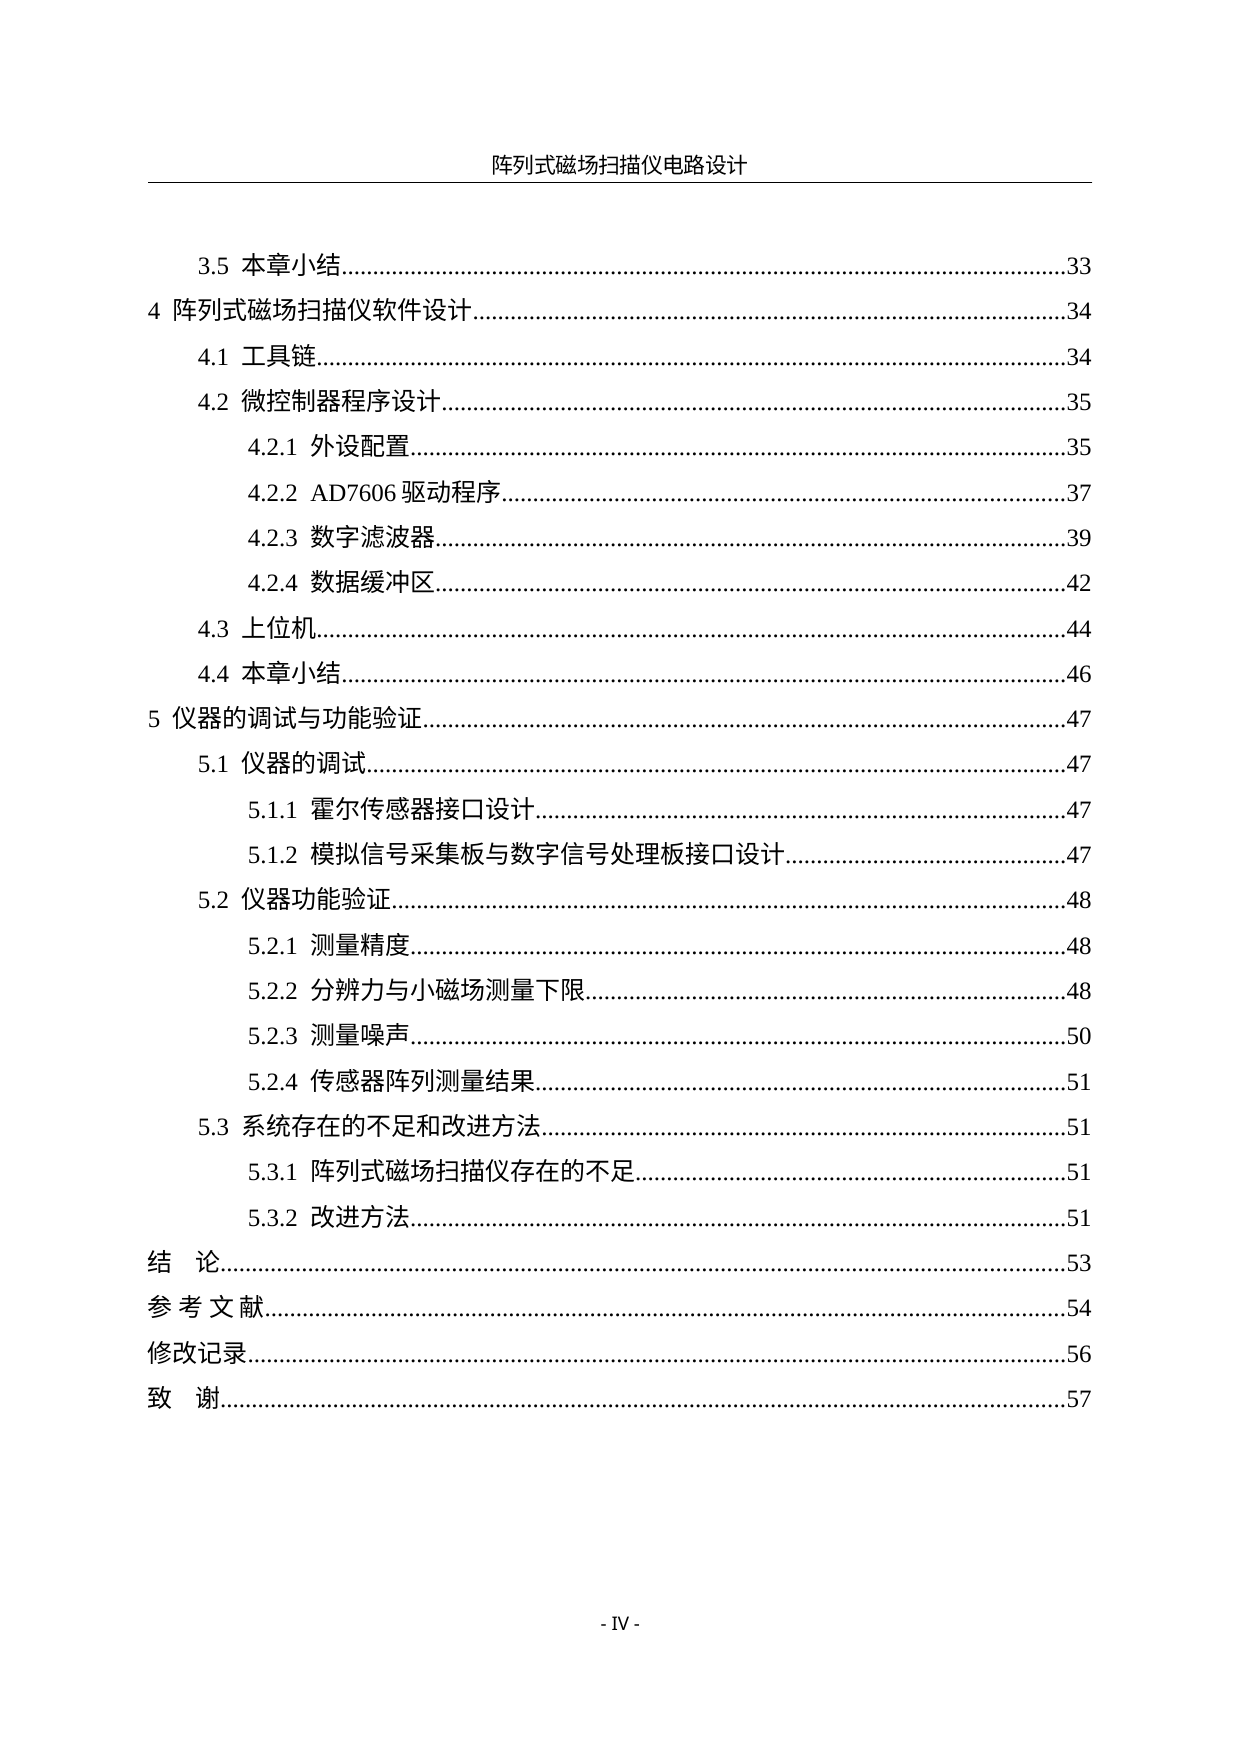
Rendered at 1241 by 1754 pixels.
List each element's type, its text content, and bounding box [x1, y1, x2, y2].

text 5.3.1 阵列式磁场扫描仪存在的不足 51 [248, 1152, 1092, 1188]
text 5.2.3 测量噪声 50 [248, 1016, 1092, 1052]
text 5.1 仪器的调试 47 [198, 744, 1092, 780]
text 4.2.4 数据缓冲区 42 [248, 563, 1092, 599]
text 结 论 53 [148, 1242, 1092, 1279]
text 4.2.3 数字滤波器 39 [248, 517, 1092, 554]
text 参 考 文 献 54 [148, 1288, 1092, 1324]
text 4.2 微控制器程序设计 35 [198, 381, 1092, 418]
text 5.3 系统存在的不足和改进方法 51 [198, 1106, 1092, 1143]
text 4.2.2 AD7606驱动程序 37 [248, 472, 1092, 508]
text 4.2.1 外设配置 35 [248, 427, 1092, 463]
text 5.2.1 测量精度 48 [248, 925, 1092, 961]
text 5.1.2 模拟信号采集板与数字信号处理板接口设计 47 [248, 834, 1092, 871]
text 4.1 工具链 34 [198, 336, 1092, 372]
text 5 仪器的调试与功能验证 47 [148, 699, 1092, 735]
text 3.5 本章小结 33 [198, 246, 1092, 282]
text 4 阵列式磁场扫描仪软件设计 34 [148, 291, 1092, 327]
text 致 谢 57 [148, 1378, 1092, 1414]
text 4.3 上位机 44 [198, 608, 1092, 644]
text 5.1.1 霍尔传感器接口设计 47 [248, 789, 1092, 826]
text 5.3.2 改进方法 51 [248, 1197, 1092, 1233]
text 5.2.2 分辨力与小磁场测量下限 48 [248, 971, 1092, 1007]
text 5.2.4 传感器阵列测量结果 51 [248, 1061, 1092, 1097]
text 修改记录 56 [148, 1333, 1092, 1369]
text 5.2 仪器功能验证 48 [198, 880, 1092, 916]
text 4.4 本章小结 46 [198, 653, 1092, 689]
